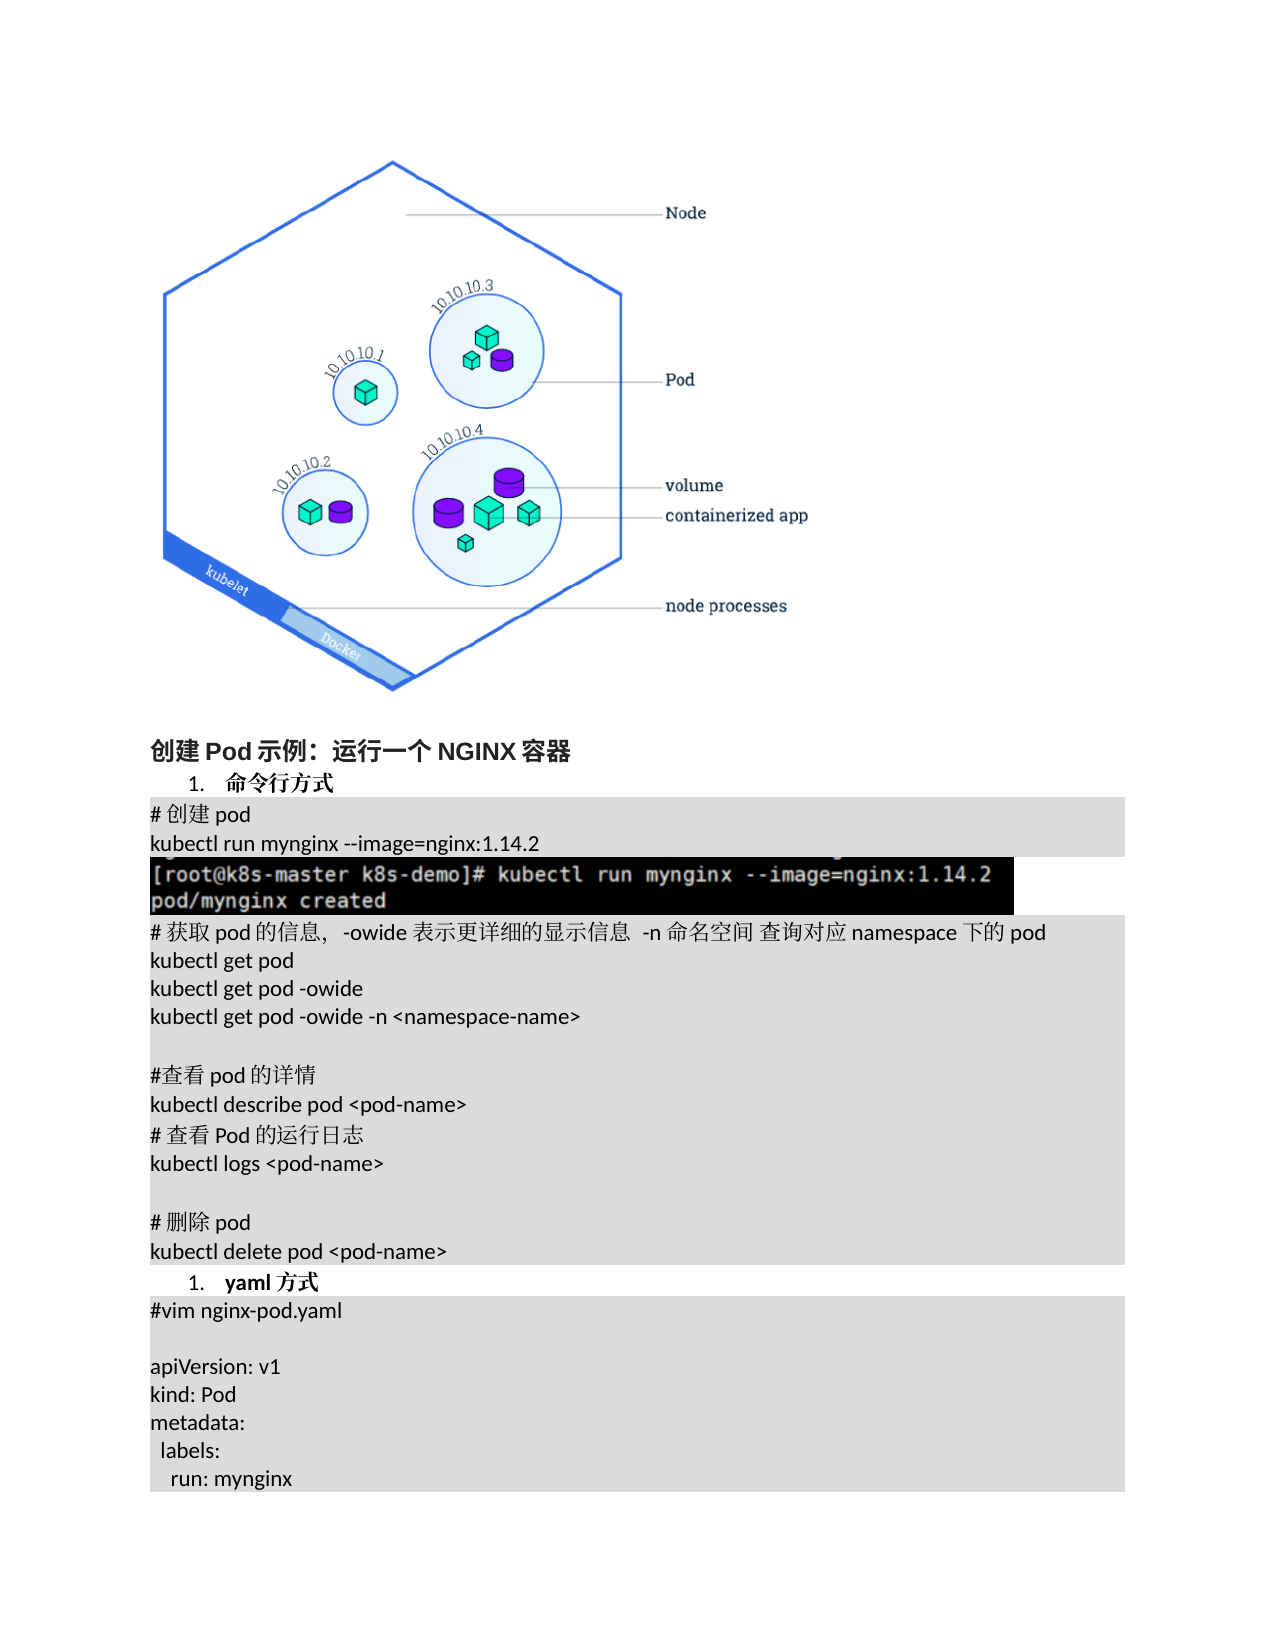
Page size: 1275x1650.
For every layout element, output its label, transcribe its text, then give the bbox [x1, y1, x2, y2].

text kubectl get pod -owide -n <namespace-name> [150, 1002, 1125, 1030]
list 命令行方式 [187, 766, 1125, 797]
picture [150, 857, 1014, 915]
text #查看pod的详情 [150, 1058, 1125, 1090]
text kubectl describe pod <pod-name> [150, 1090, 1125, 1118]
text kubectl delete pod <pod-name> [150, 1237, 1125, 1265]
text kubectl logs <pod-name> [150, 1149, 1125, 1177]
text kubectl get pod [150, 946, 1125, 974]
text kind: Pod [150, 1380, 1125, 1408]
text #vim nginx-pod.yaml [150, 1296, 1125, 1324]
text kubectl get pod -owide [150, 974, 1125, 1002]
text run: mynginx [150, 1464, 1125, 1492]
list yaml方式 [187, 1265, 1125, 1296]
text kubectl run mynginx --image=nginx:1.14.2 [150, 829, 1125, 857]
text # 创建pod [150, 797, 1125, 829]
text # 获取pod的信息，-owide 表示更详细的显示信息 -n 命名空间 查询对应namespace下的pod [150, 915, 1125, 946]
text # 删除pod [150, 1205, 1125, 1237]
text apiVersion: v1 [150, 1352, 1125, 1380]
text # 查看Pod的运行日志 [150, 1118, 1125, 1149]
picture [150, 150, 828, 710]
text labels: [150, 1436, 1125, 1464]
text metadata: [150, 1408, 1125, 1436]
